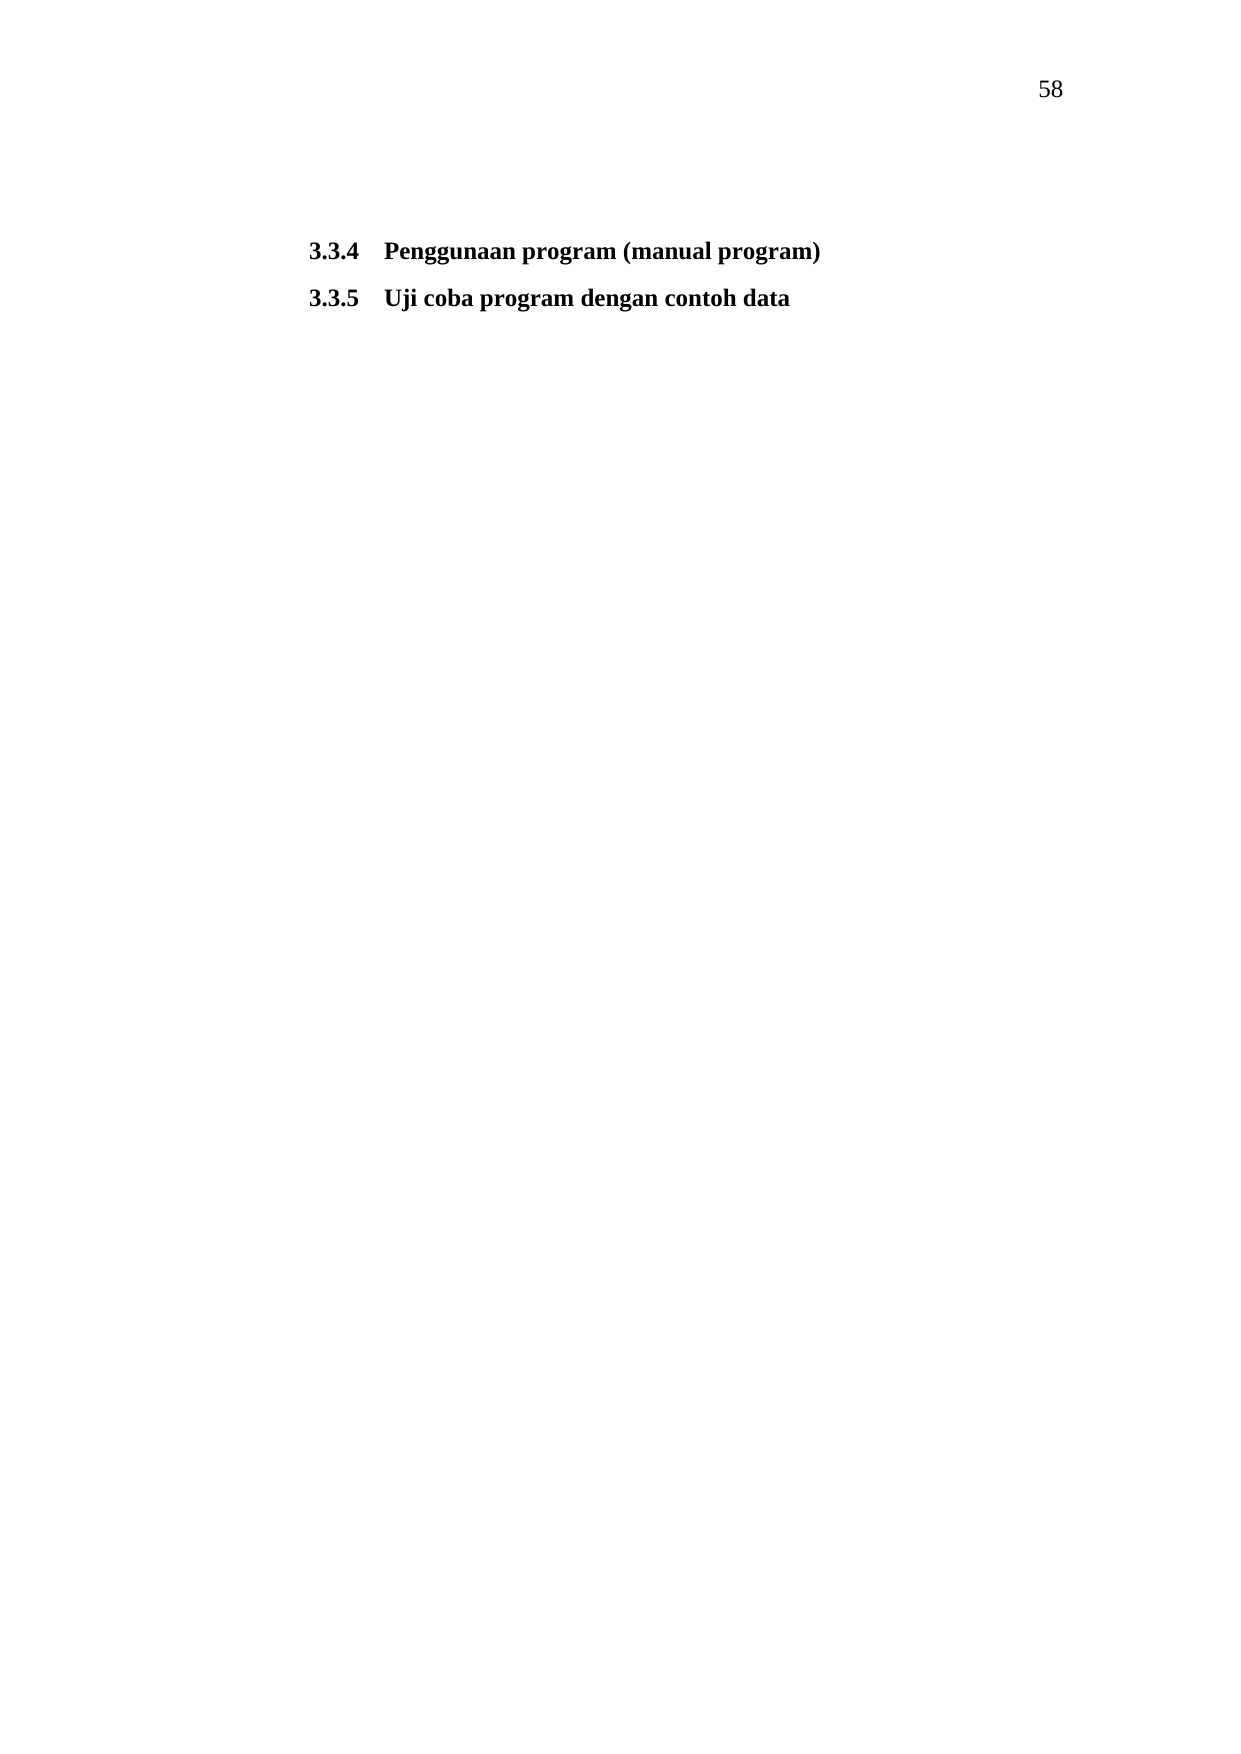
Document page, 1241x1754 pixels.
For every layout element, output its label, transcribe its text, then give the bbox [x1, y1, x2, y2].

subtitle Uji coba program dengan contoh data [309, 283, 1063, 312]
subtitle Penggunaan program (manual program) [309, 236, 1063, 265]
